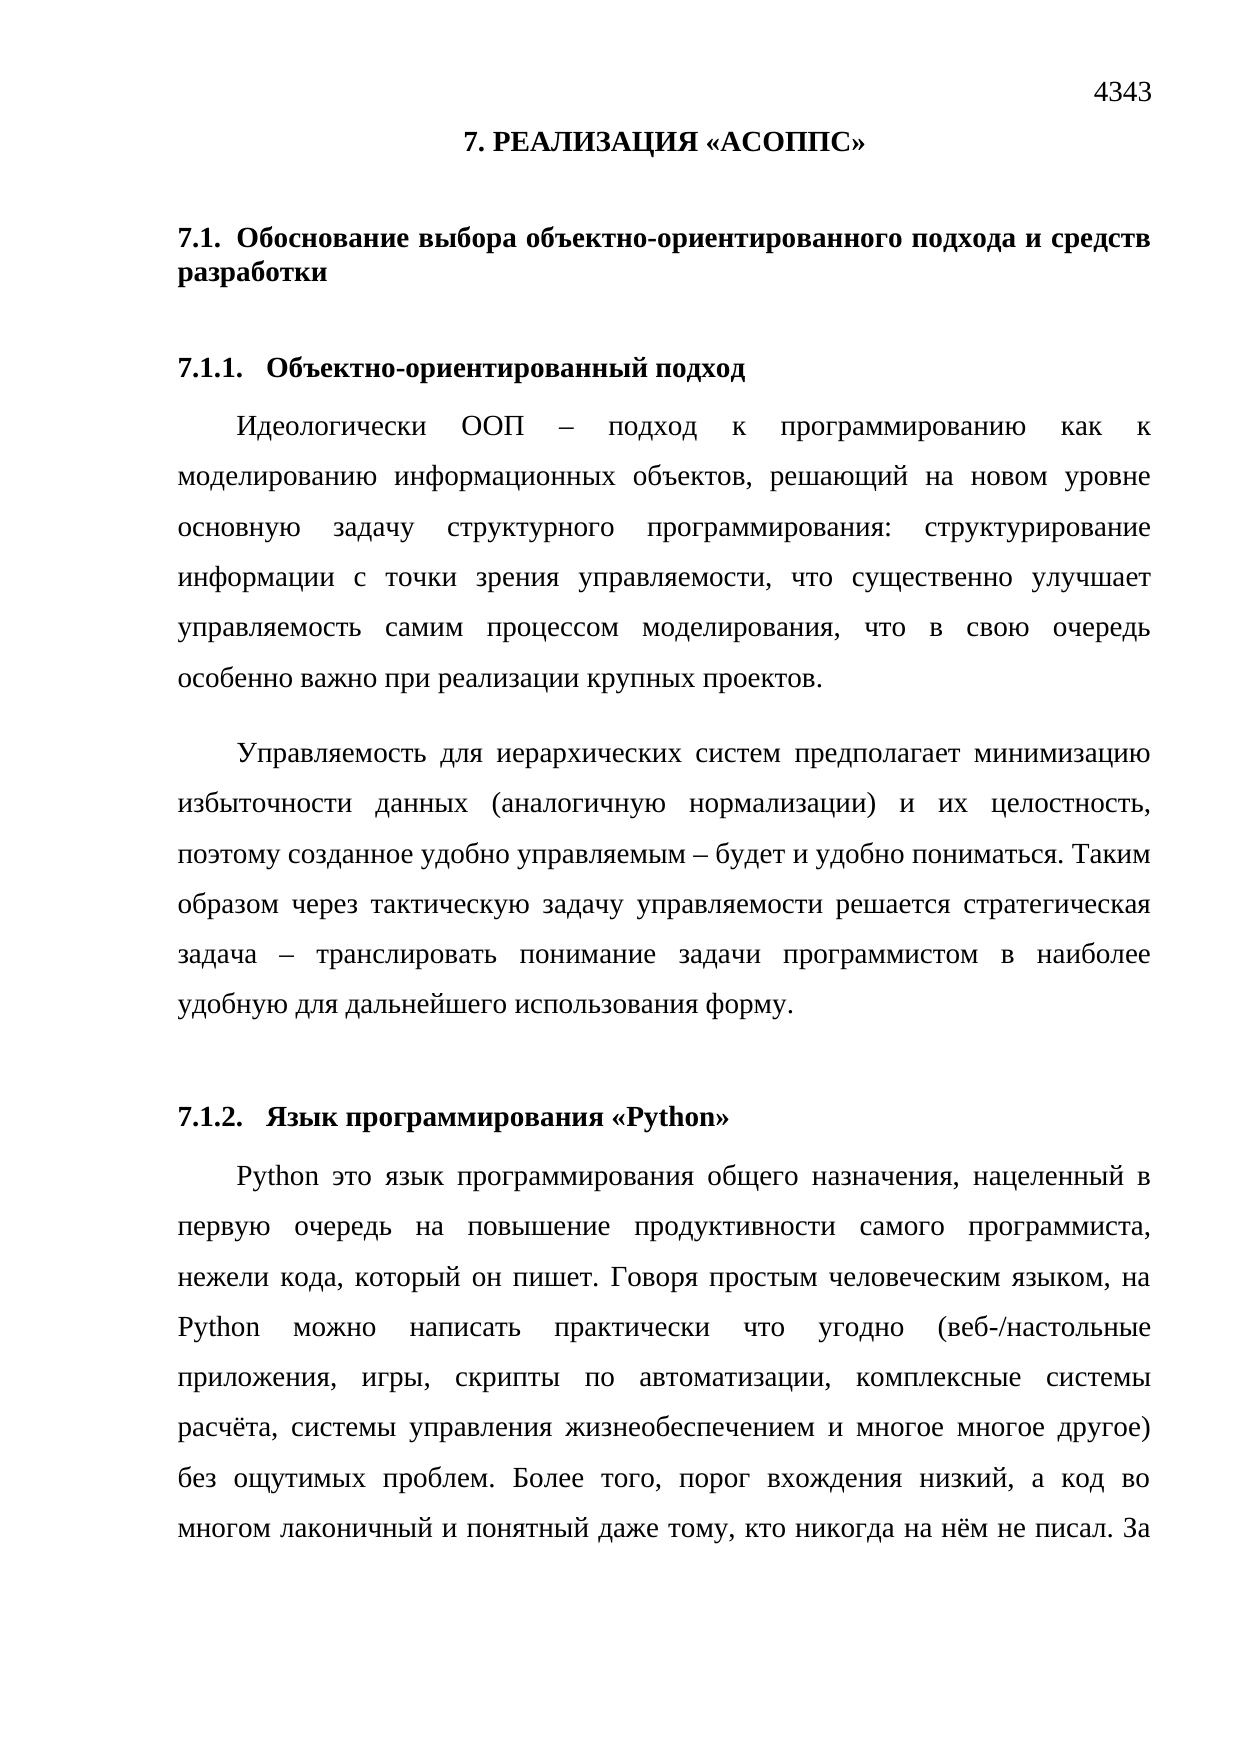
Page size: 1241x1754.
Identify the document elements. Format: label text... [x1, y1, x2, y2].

subtitle Язык программирования «Python» [177, 1099, 1152, 1133]
text Управляемость для иерархических систем предполагает минимизацию избыточности данных (аналогичную нормализации) и их целостность, поэтому созданное удобно управляемым – будет и удобно пониматься. Таким образом через тактическую задачу управляемости решается стратегическая задача – транслировать понимание задачи программистом в наиболее удобную для дальнейшего использования форму. [177, 735, 1152, 1020]
text Идеологически ООП – подход к программированию как к моделированию информационных объектов, решающий на новом уровне основную задачу структурного программирования: структурирование информации с точки зрения управляемости, что существенно улучшает управляемость самим процессом моделирования, что в свою очередь особенно важно при реализации крупных проектов. [177, 408, 1152, 693]
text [177, 1158, 1152, 1544]
subtitle РЕАЛИЗАЦИЯ «АСОППС» [177, 124, 1152, 158]
subtitle Обоснование выбора объектно-ориентированного подхода и средств разработки [177, 220, 1152, 287]
subtitle Объектно-ориентированный подход [177, 350, 1152, 383]
